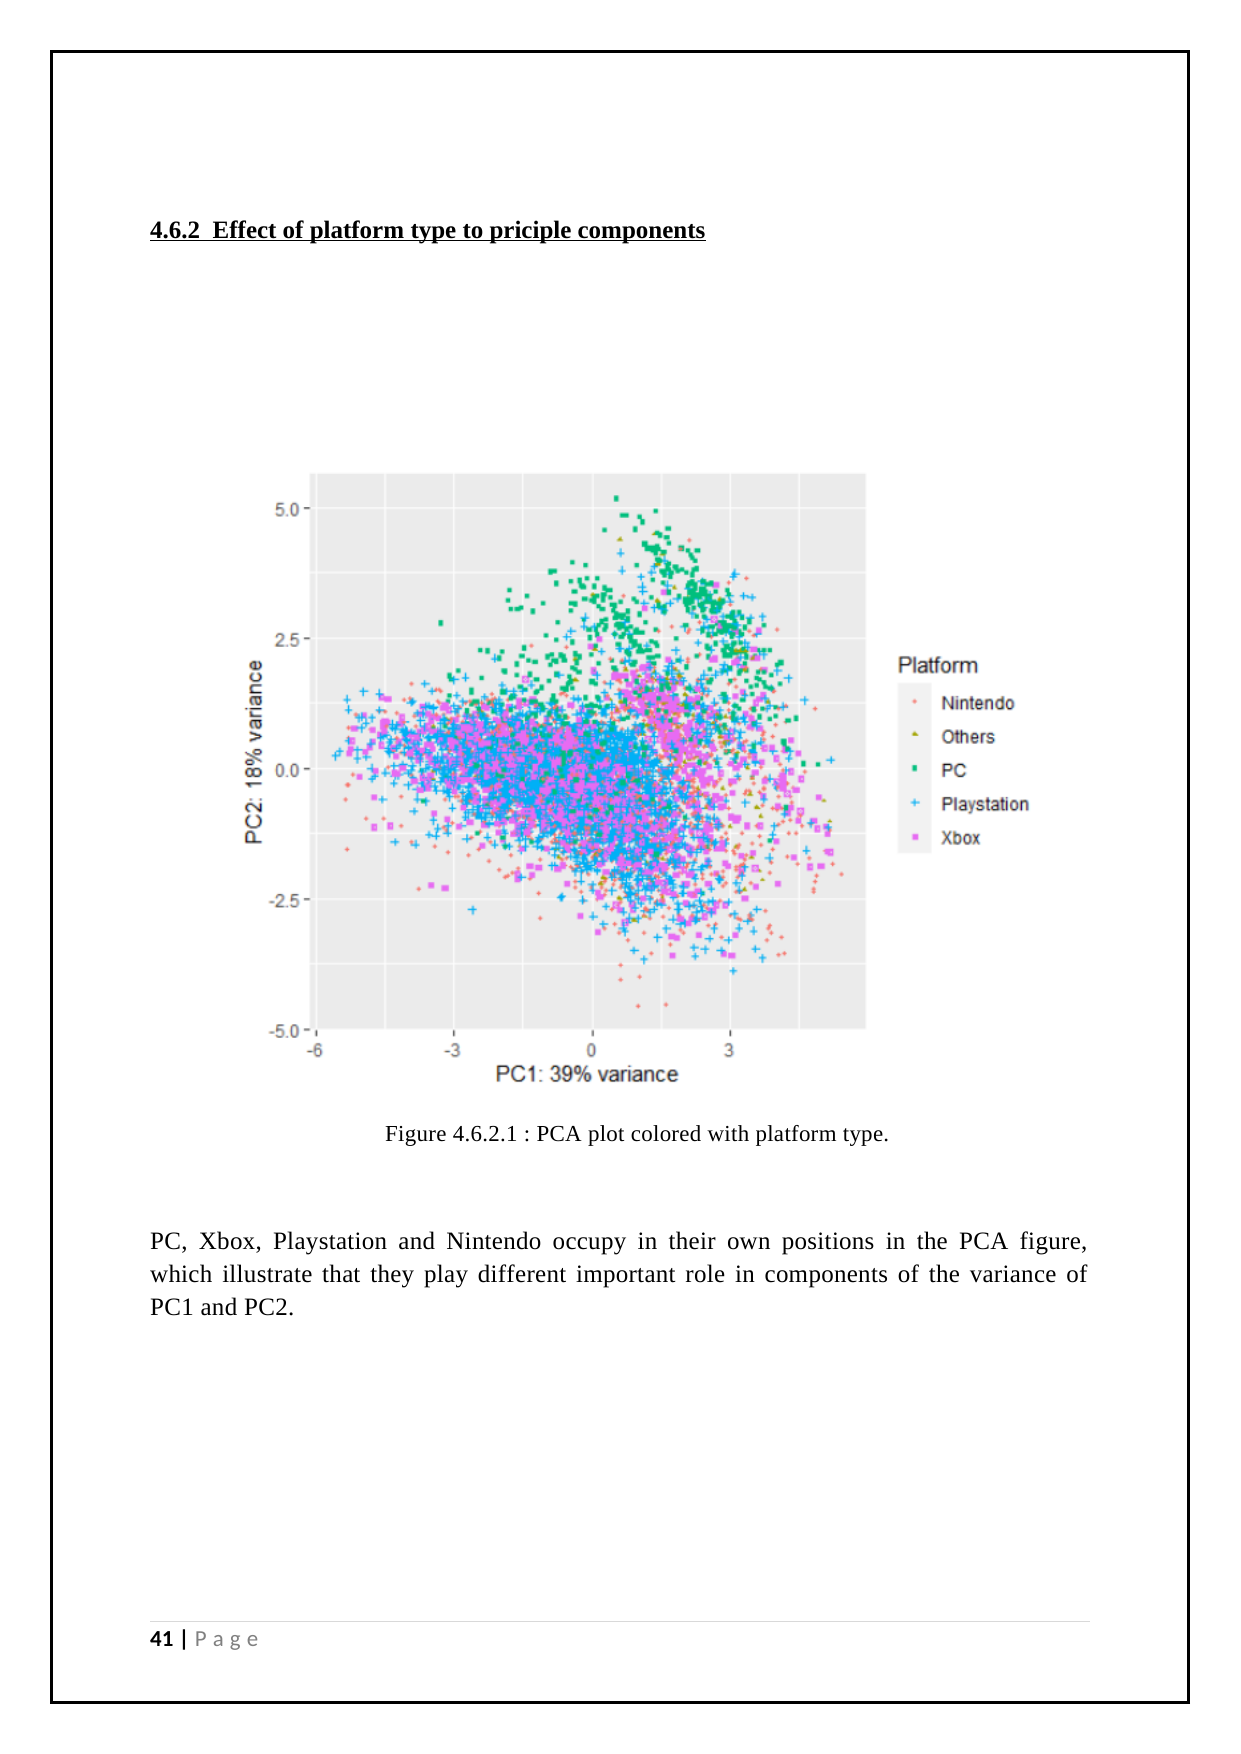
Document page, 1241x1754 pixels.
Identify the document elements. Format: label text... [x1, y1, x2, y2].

text PC, Xbox, Playstation and Nintendo occupy in their own positions in the PCA figure, which illustrate that they play different important role in components of the variance of PC1 and PC2. [150, 1226, 1090, 1321]
text Figure 4.6.2.1 : PCA plot colored with platform type. [150, 1120, 1090, 1146]
picture [150, 463, 1175, 1096]
subtitle 4.6.2 Effect of platform type to priciple components [150, 215, 1090, 244]
